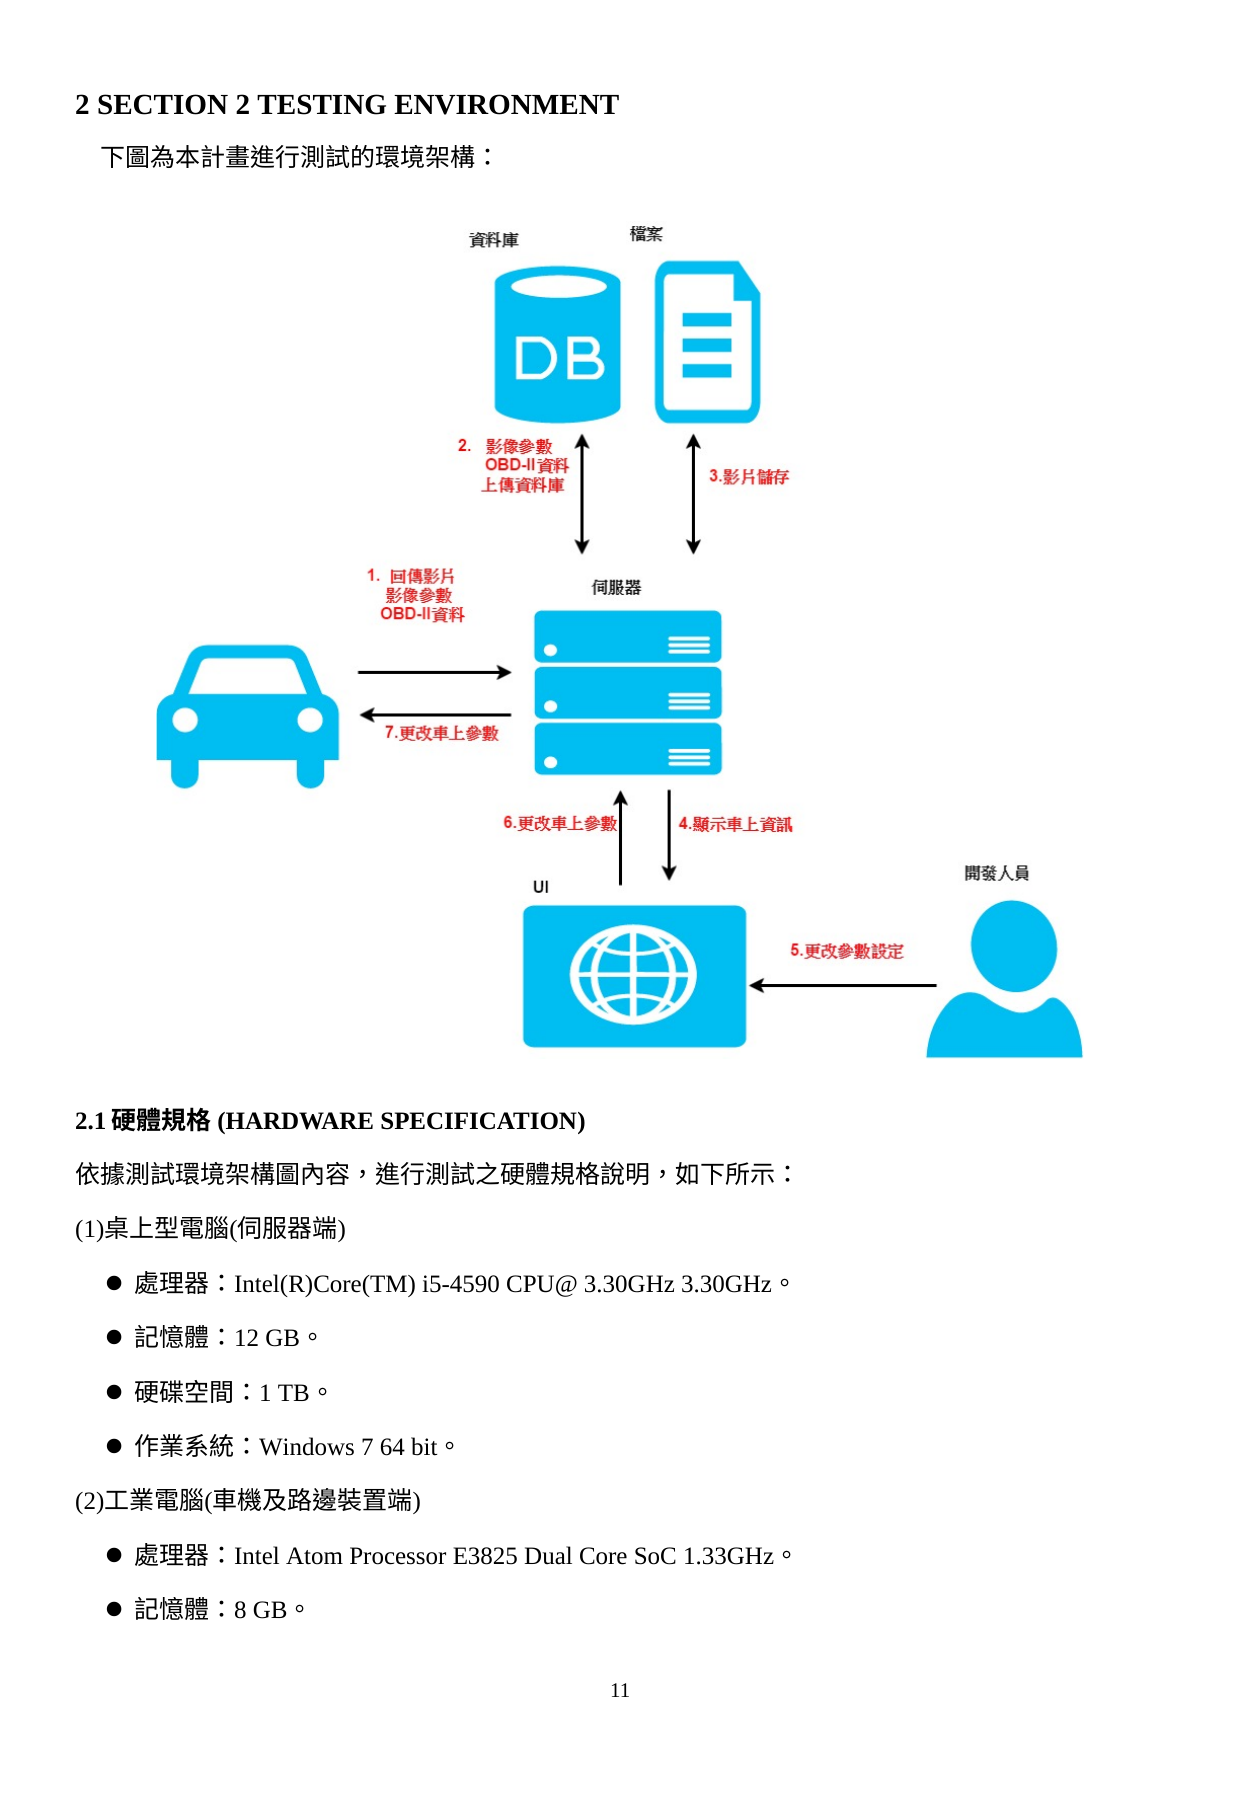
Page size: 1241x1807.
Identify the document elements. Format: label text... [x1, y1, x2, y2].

subtitle 2.1硬體規格 (HARDWARE SPECIFICATION) [75, 1100, 1165, 1136]
text 下圖為本計畫進行測試的環境架構： [75, 138, 1165, 174]
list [104, 1263, 1165, 1299]
text 依據測試環境架構圖內容，進行測試之硬體規格說明，如下所示： [75, 1154, 1165, 1191]
list 硬碟空間：1 TB。 [104, 1372, 1165, 1408]
text (2)工業電腦(車機及路邊裝置端) [75, 1481, 1165, 1517]
list 記憶體：12 GB。 [104, 1318, 1165, 1354]
text (1)桌上型電腦(伺服器端) [75, 1209, 1165, 1245]
subtitle 2 SECTION 2 TESTING ENVIRONMENT [75, 87, 1165, 121]
list 記憶體：8 GB。 [104, 1589, 1165, 1626]
picture [156, 221, 1084, 1059]
list 作業系統：Windows 7 64 bit。 [104, 1426, 1165, 1463]
list 處理器：Intel Atom Processor E3825 Dual Core SoC 1.33GHz。 [104, 1535, 1165, 1571]
